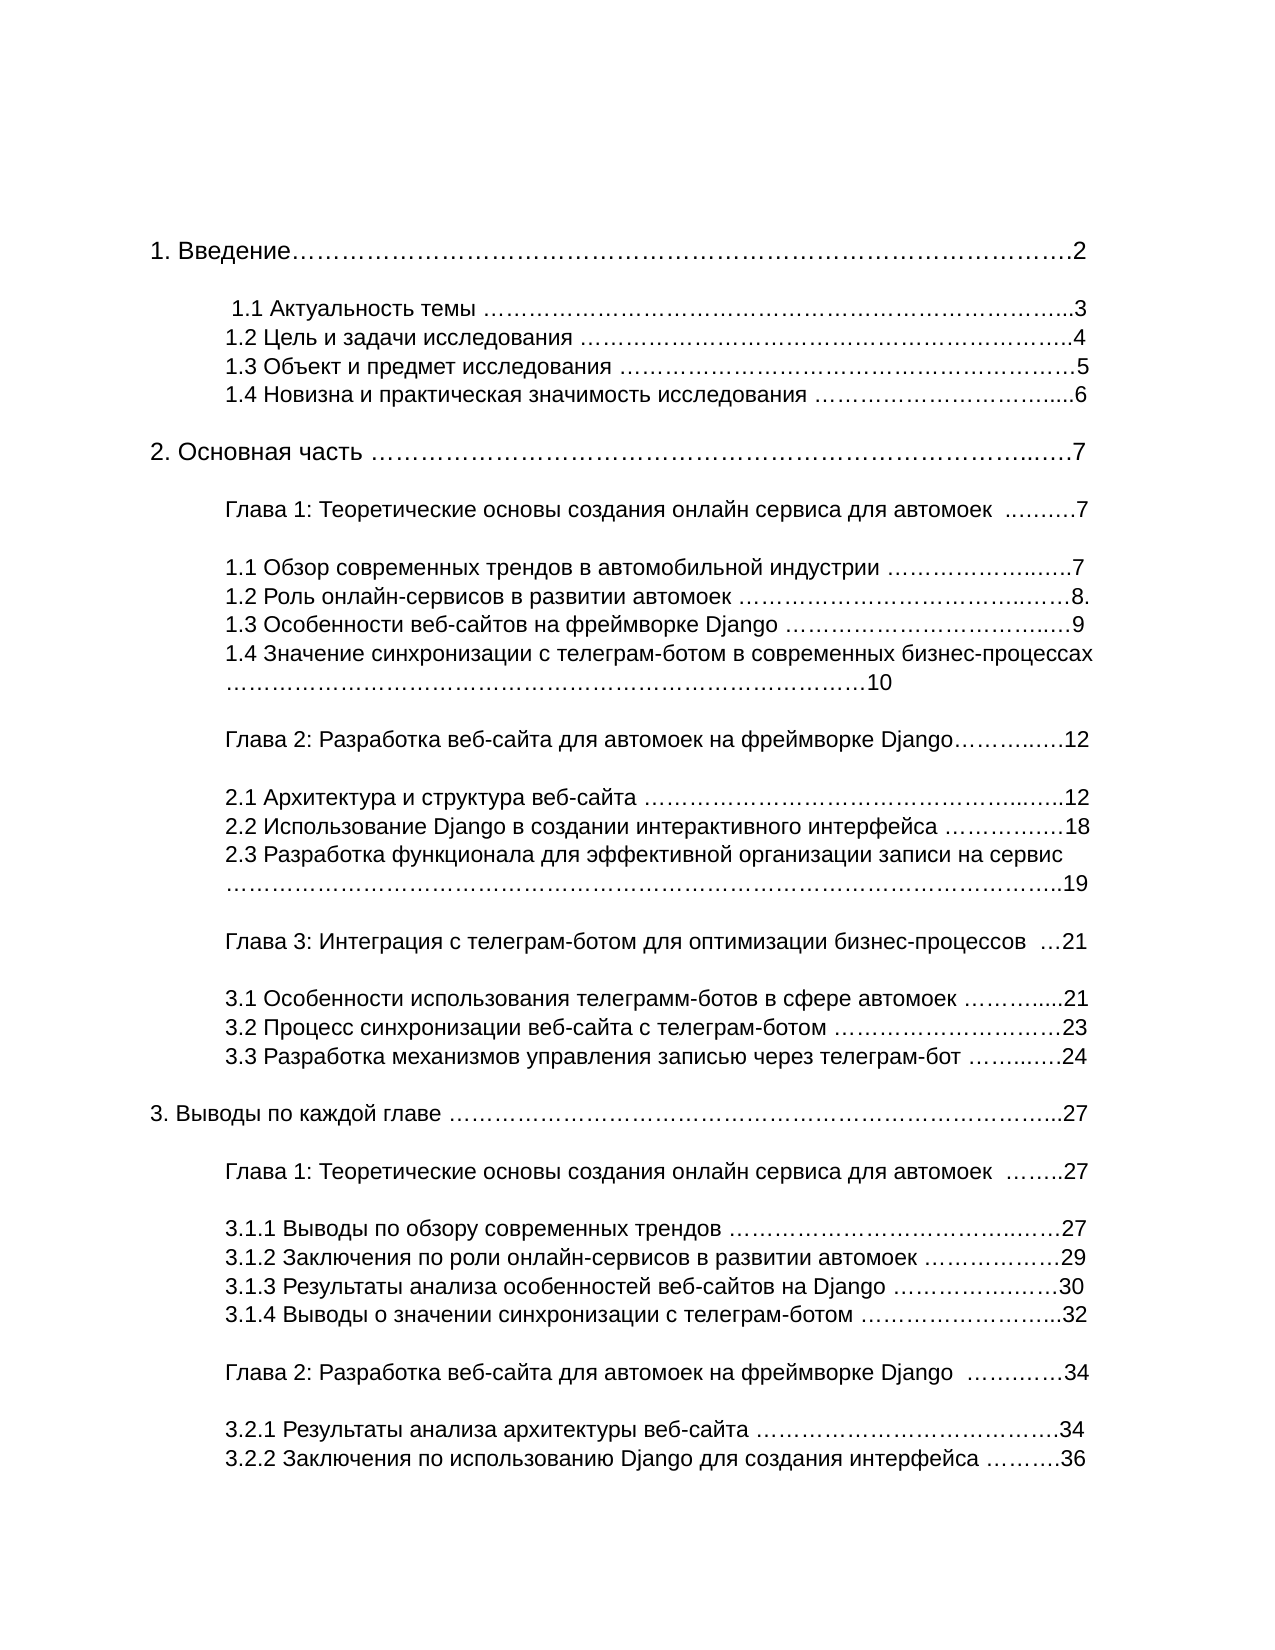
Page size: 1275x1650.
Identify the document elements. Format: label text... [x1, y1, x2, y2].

text Глава 3: Интеграция с телеграм-ботом для оптимизации бизнес-процессов …21 [225, 926, 1125, 955]
text Глава 1: Теоретические основы создания онлайн сервиса для автомоек ..….….7 [225, 495, 1125, 524]
text 1.2 Роль онлайн-сервисов в развитии автомоек ………………………………..……8. [225, 581, 1125, 610]
text 3.1.1 Выводы по обзору современных трендов ………………………………..……27 [225, 1214, 1125, 1242]
text 1.4 Новизна и практическая значимость исследования ………………………….....6 [225, 380, 1125, 409]
text Глава 2: Разработка веб-сайта для автомоек на фреймворке Django …….……34 [225, 1357, 1125, 1386]
text 2.1 Архитектура и структура веб-сайта …………………………………………...…..12 [225, 782, 1125, 811]
text 3.1 Особенности использования телеграмм-ботов в сфере автомоек ……….....21 [225, 984, 1125, 1012]
text 3.3 Разработка механизмов управления записью через телеграм-бот ……...….24 [225, 1041, 1125, 1070]
text 1.1 Актуальность темы …………………………………………………………………...3 [225, 294, 1125, 322]
text 3.1.3 Результаты анализа особенностей веб-сайтов на Django …………….……30 [225, 1271, 1125, 1300]
text 3.2 Процесс синхронизации веб-сайта с телеграм-ботом …………………………23 [225, 1012, 1125, 1041]
text 1.3 Объект и предмет исследования ……………………………………………………5 [225, 351, 1125, 380]
text 3.2.1 Результаты анализа архитектуры веб-сайта ………………………………….34 [225, 1415, 1125, 1444]
text 3. Выводы по каждой главе ……………………………………………………………………...27 [150, 1099, 1125, 1127]
text 1.1 Обзор современных трендов в автомобильной индустрии ………………..…..7 [225, 552, 1125, 581]
text 2. Основная часть ……………………………………………………………………...….7 [150, 437, 1125, 466]
text 2.3 Разработка функционала для эффективной организации записи на сервис ………………………………………………………………………………………………..19 [225, 840, 1125, 897]
text 3.1.2 Заключения по роли онлайн-сервисов в развитии автомоек ………………29 [225, 1242, 1125, 1271]
text 3.1.4 Выводы о значении синхронизации с телеграм-ботом ……………………...32 [225, 1300, 1125, 1329]
text 3.2.2 Заключения по использованию Django для создания интерфейса ……….36 [225, 1444, 1125, 1472]
text 1. Введение………………………………………………………………………………….2 [150, 236, 1125, 265]
text 1.4 Значение синхронизации с телеграм-ботом в современных бизнес-процессах …………………………………………………………………………10 [225, 639, 1125, 696]
text 1.2 Цель и задачи исследования ………………………………………………………..4 [225, 322, 1125, 351]
text 1.3 Особенности веб-сайтов на фреймворке Django ……………………………..…9 [225, 610, 1125, 639]
text Глава 1: Теоретические основы создания онлайн сервиса для автомоек ……..27 [225, 1156, 1125, 1185]
text 2.2 Использование Django в создании интерактивного интерфейса ………….…18 [225, 811, 1125, 840]
text Глава 2: Разработка веб-сайта для автомоек на фреймворке Django………..….12 [225, 725, 1125, 754]
